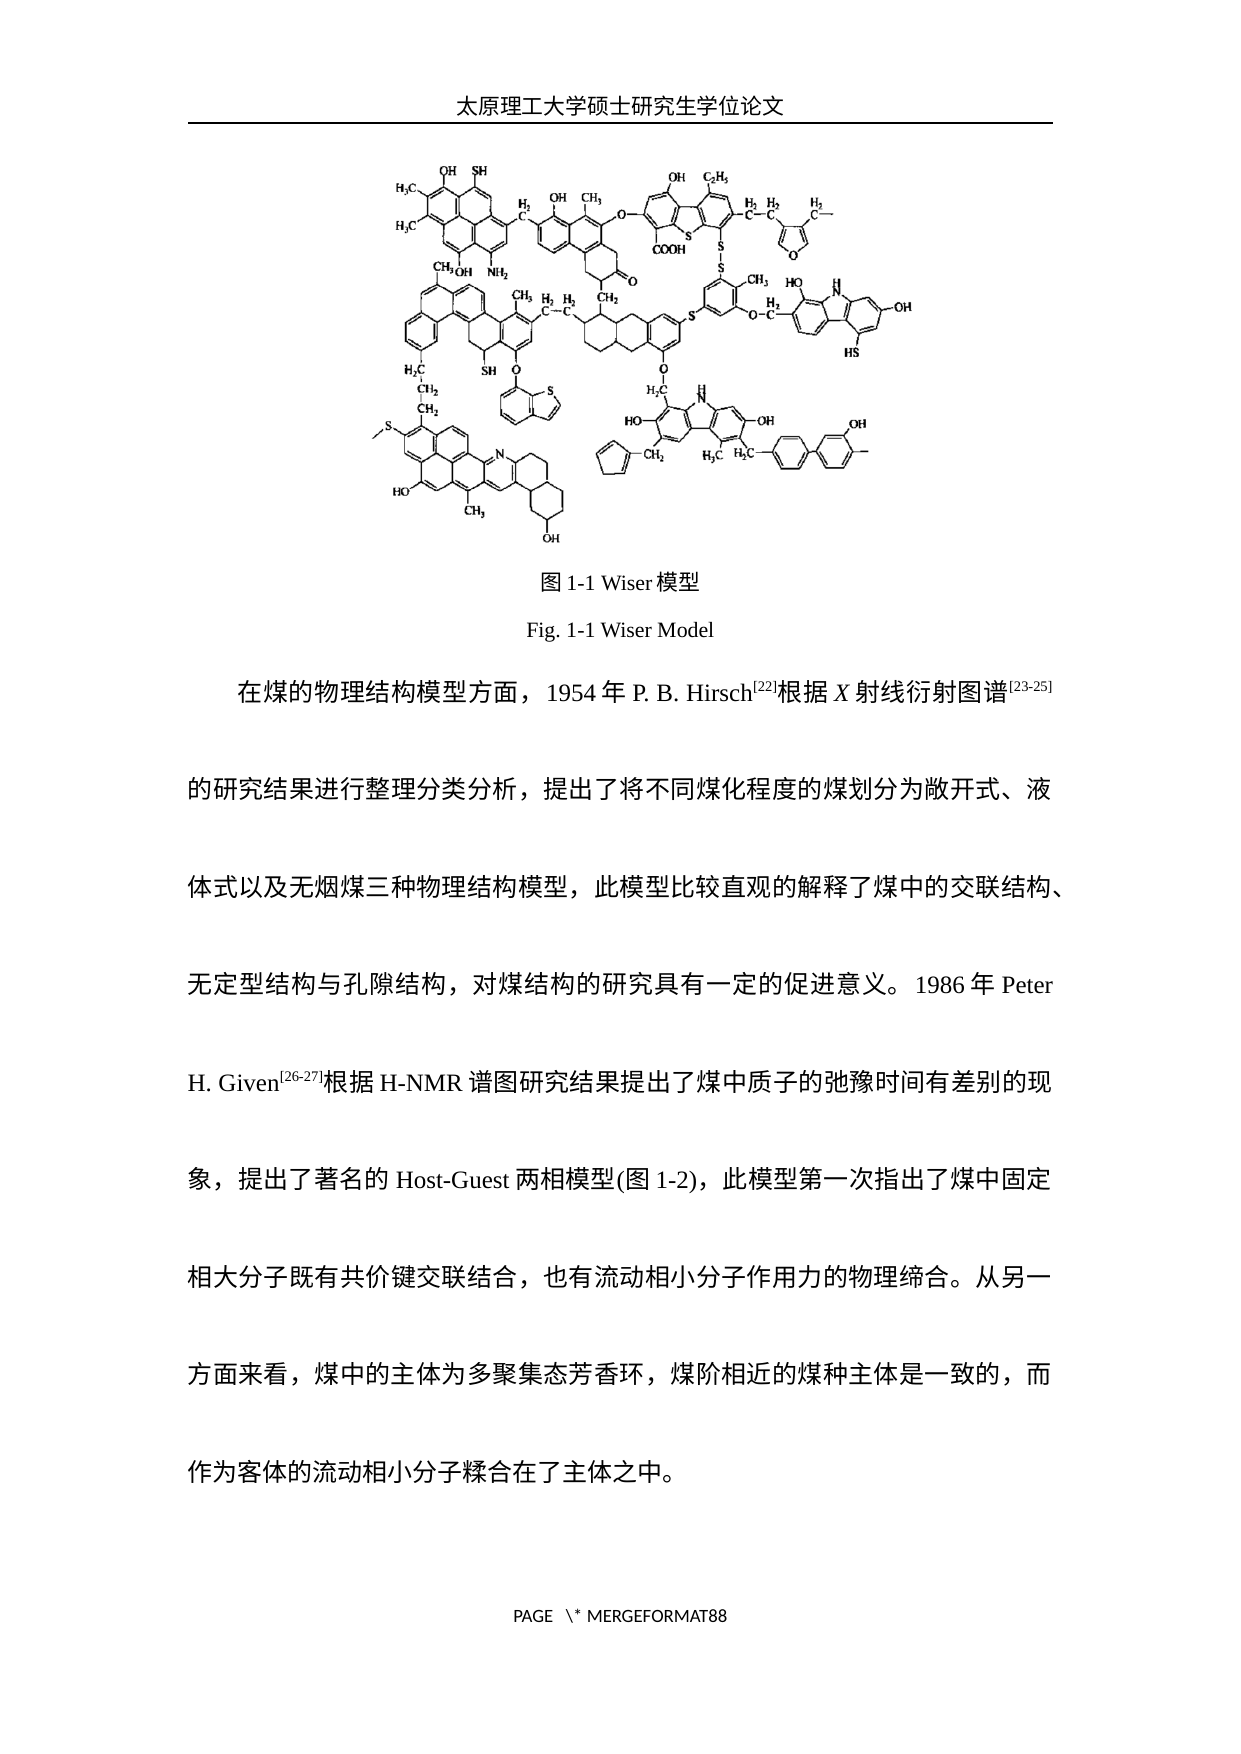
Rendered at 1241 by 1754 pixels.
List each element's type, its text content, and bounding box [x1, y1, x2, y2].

picture [370, 161, 914, 546]
text 图1-1 Wiser模型 [187, 564, 1053, 597]
text 在煤的物理结构模型方面，1954年P. B. Hirsch[22]根据X射线衍射图谱[23-25]的研究结果进行整理分类分析，提出了将不同煤化程度的煤划分为敞开式、液体式以及无烟煤三种物理结构模型，此模型比较直观的解释了煤中的交联结构、无定型结构与孔隙结构，对煤结构的研究具有一定的促进意义。1986年Peter H. Given[26-27]根据H-NMR谱图研究结果提出了煤中质子的弛豫时间有差别的现象，提出了著名的Host-Guest两相模型(图1-2)，此模型第一次指出了煤中固定相大分子既有共价键交联结合，也有流动相小分子作用力的物理缔合。从另一方面来看，煤中的主体为多聚集态芳香环，煤阶相近的煤种主体是一致的，而作为客体的流动相小分子糅合在了主体之中。 [187, 658, 1053, 1503]
text Fig. 1-1 Wiser Model [187, 613, 1053, 645]
